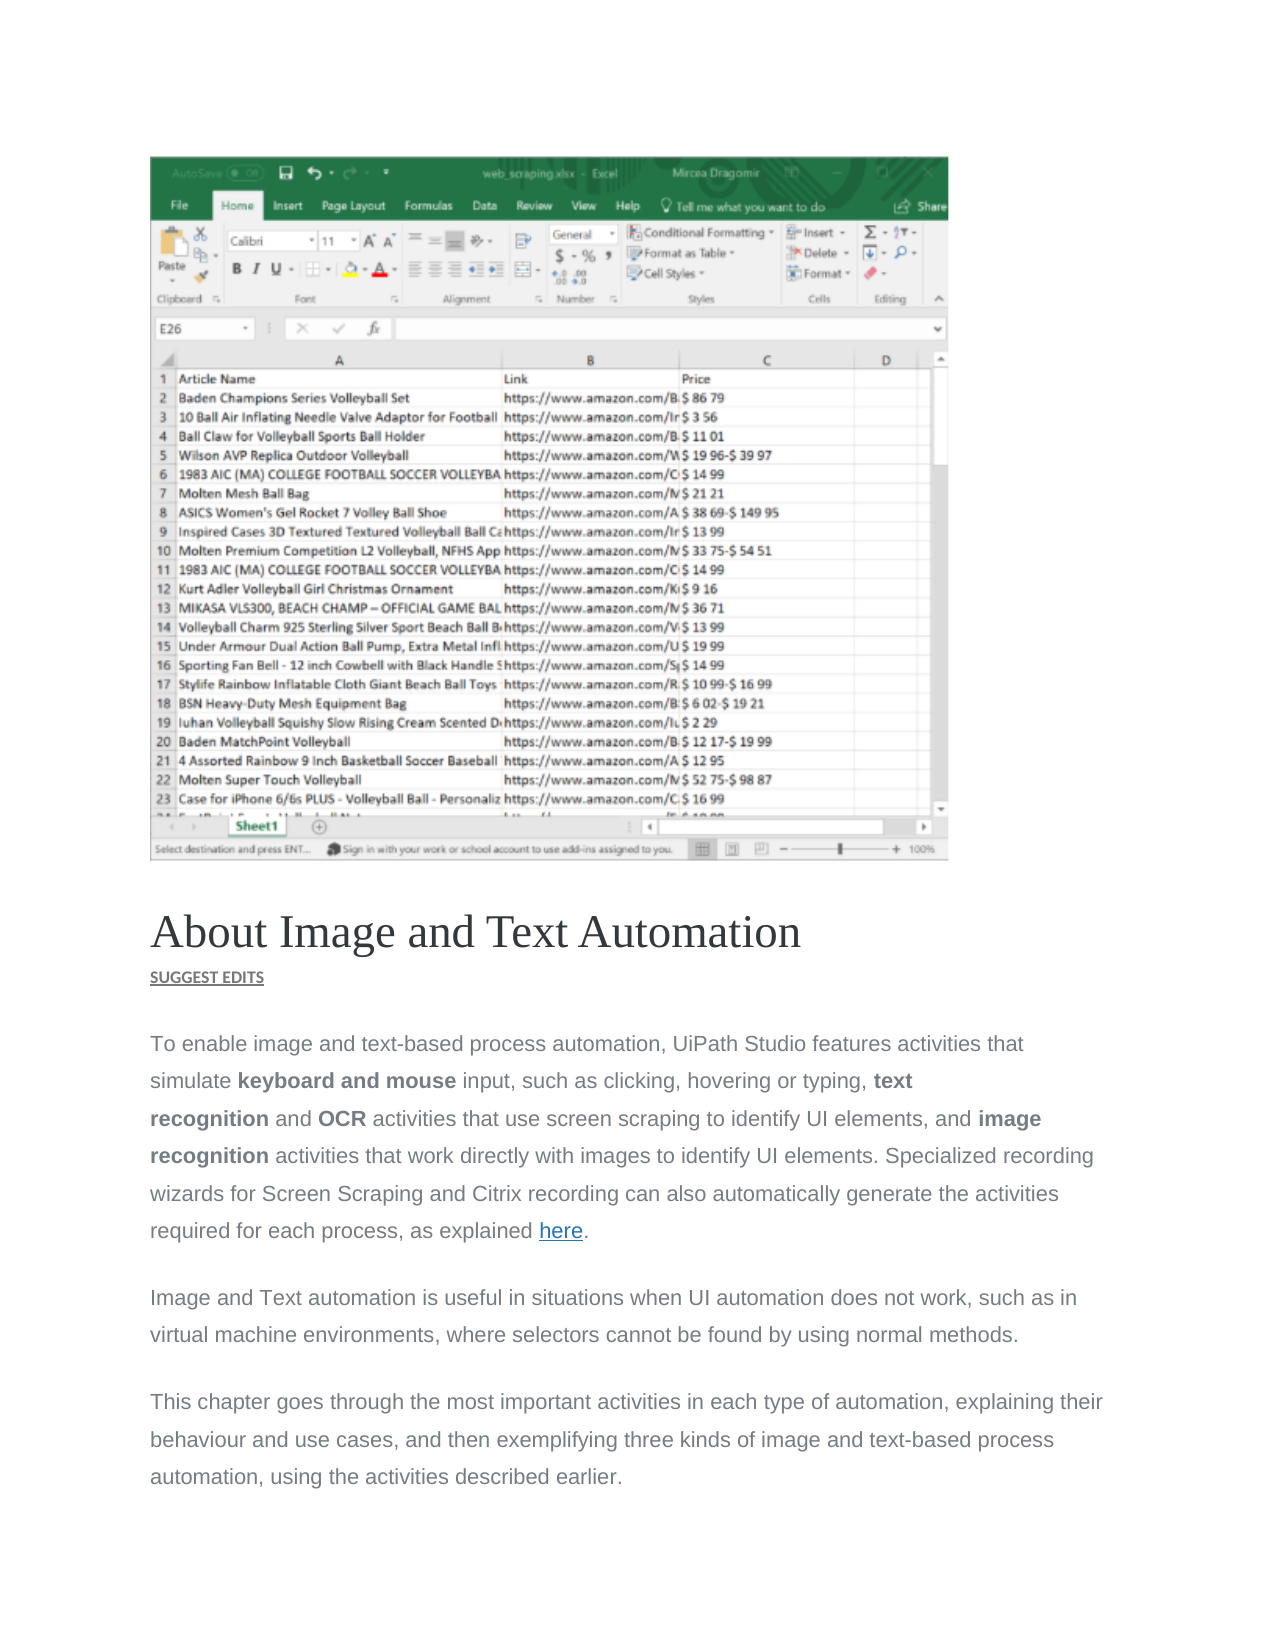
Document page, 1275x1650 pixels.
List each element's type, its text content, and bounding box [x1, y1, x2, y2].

text This chapter goes through the most important activities in each type of automation, explaining their behaviour and use cases, and then exemplifying three kinds of image and text-based process automation, using the activities described earlier. [150, 1377, 1125, 1489]
text To enable image and text-based process automation, UiPath Studio features activities that simulate keyboard and mouse input, such as clicking, hovering or typing, text recognition and OCR activities that use screen scraping to identify UI elements, and image recognition activities that work directly with images to identify UI elements. Specialized recording wizards for Screen Scraping and Citrix recording can also automatically generate the activities required for each process, as explained here. [150, 1018, 1125, 1243]
text SUGGEST EDITS [150, 966, 1125, 987]
picture [150, 150, 949, 875]
subtitle About Image and Text Automation [150, 904, 1125, 958]
text Image and Text automation is useful in situations when UI automation does not work, such as in virtual machine environments, where selectors cannot be found by using normal methods. [150, 1272, 1125, 1347]
